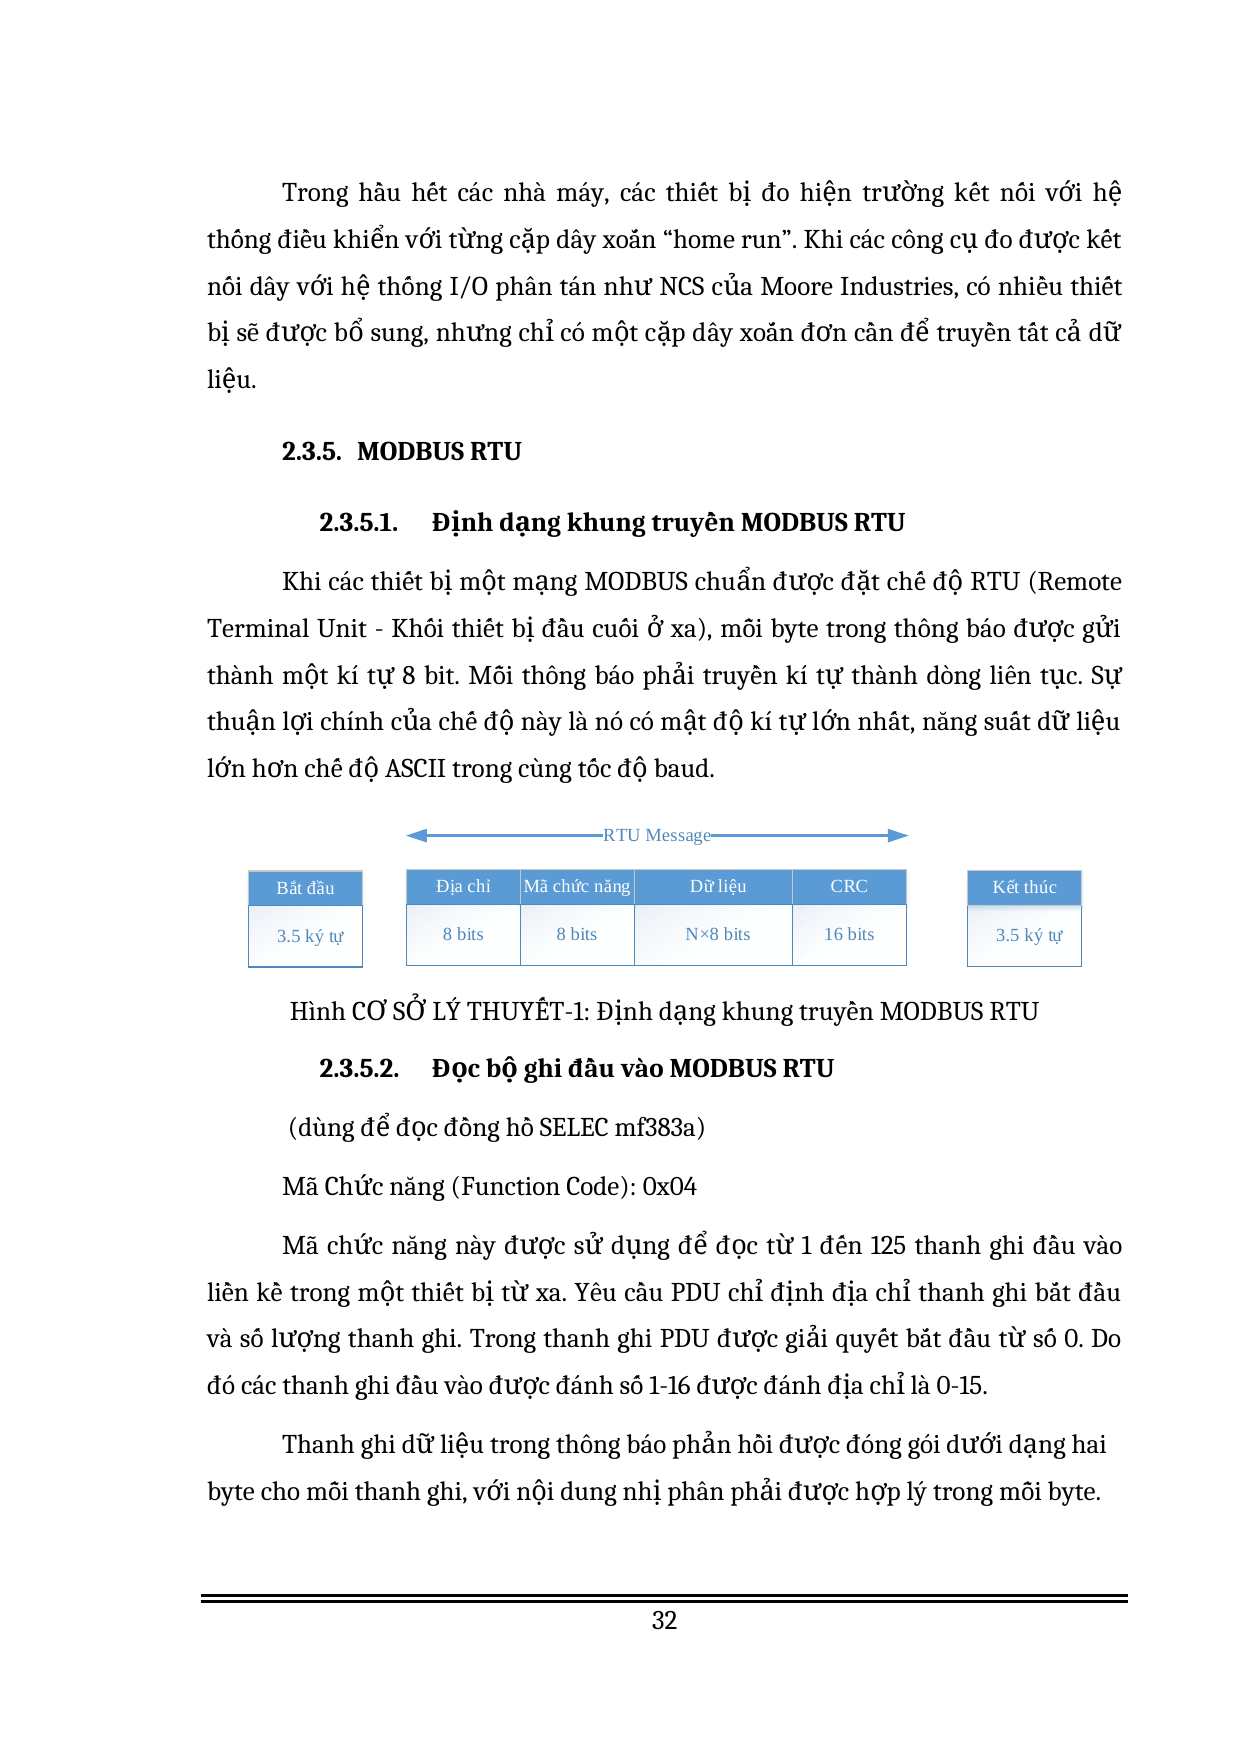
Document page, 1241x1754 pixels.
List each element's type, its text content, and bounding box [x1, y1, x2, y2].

subtitle MODBUS RTU [282, 436, 1122, 467]
subtitle Định dạng khung truyền MODBUS RTU [319, 507, 1122, 538]
text Mã chức năng này được sử dụng để đọc từ 1 đến 125 thanh ghi đầu vào liền kề trong một thiết bị từ xa. Yêu cầu PDU chỉ định địa chỉ thanh ghi bắt đầu và số lượng thanh ghi. Trong thanh ghi PDU được giải quyết bắt đầu từ số 0. Do đó các thanh ghi đầu vào được đánh số 1-16 được đánh địa chỉ là 0-15. [207, 1230, 1122, 1401]
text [207, 1429, 1122, 1507]
subtitle Đọc bộ ghi đầu vào MODBUS RTU [319, 1053, 1122, 1084]
text Khi các thiết bị một mạng MODBUS chuẩn được đặt chế độ RTU (Remote Terminal Unit - Khối thiết bị đầu cuối ở xa), mỗi byte trong thông báo được gửi thành một kí tự 8 bit. Mỗi thông báo phải truyền kí tự thành dòng liên tục. Sự thuận lợi chính của chế độ này là nó có mật độ kí tự lớn nhất, năng suất dữ liệu lớn hơn chế độ ASCII trong cùng tốc độ baud. [207, 566, 1122, 784]
text Trong hầu hết các nhà máy, các thiết bị đo hiện trường kết nối với hệ thống điều khiển với từng cặp dây xoắn “home run”. Khi các công cụ đo được kết nối dây với hệ thống I/O phân tán như NCS của Moore Industries, có nhiều thiết bị sẽ được bổ sung, nhưng chỉ có một cặp dây xoắn đơn cần để truyền tất cả dữ liệu. [207, 177, 1122, 395]
text Mã Chức năng (Function Code): 0x04 [207, 1171, 1122, 1202]
text Hình CƠ SỞ LÝ THUYẾT-12: Định dạng khung truyền MODBUS RTU [207, 996, 1122, 1028]
text (dùng để đọc đồng hồ SELEC mf383a) [207, 1112, 1122, 1143]
